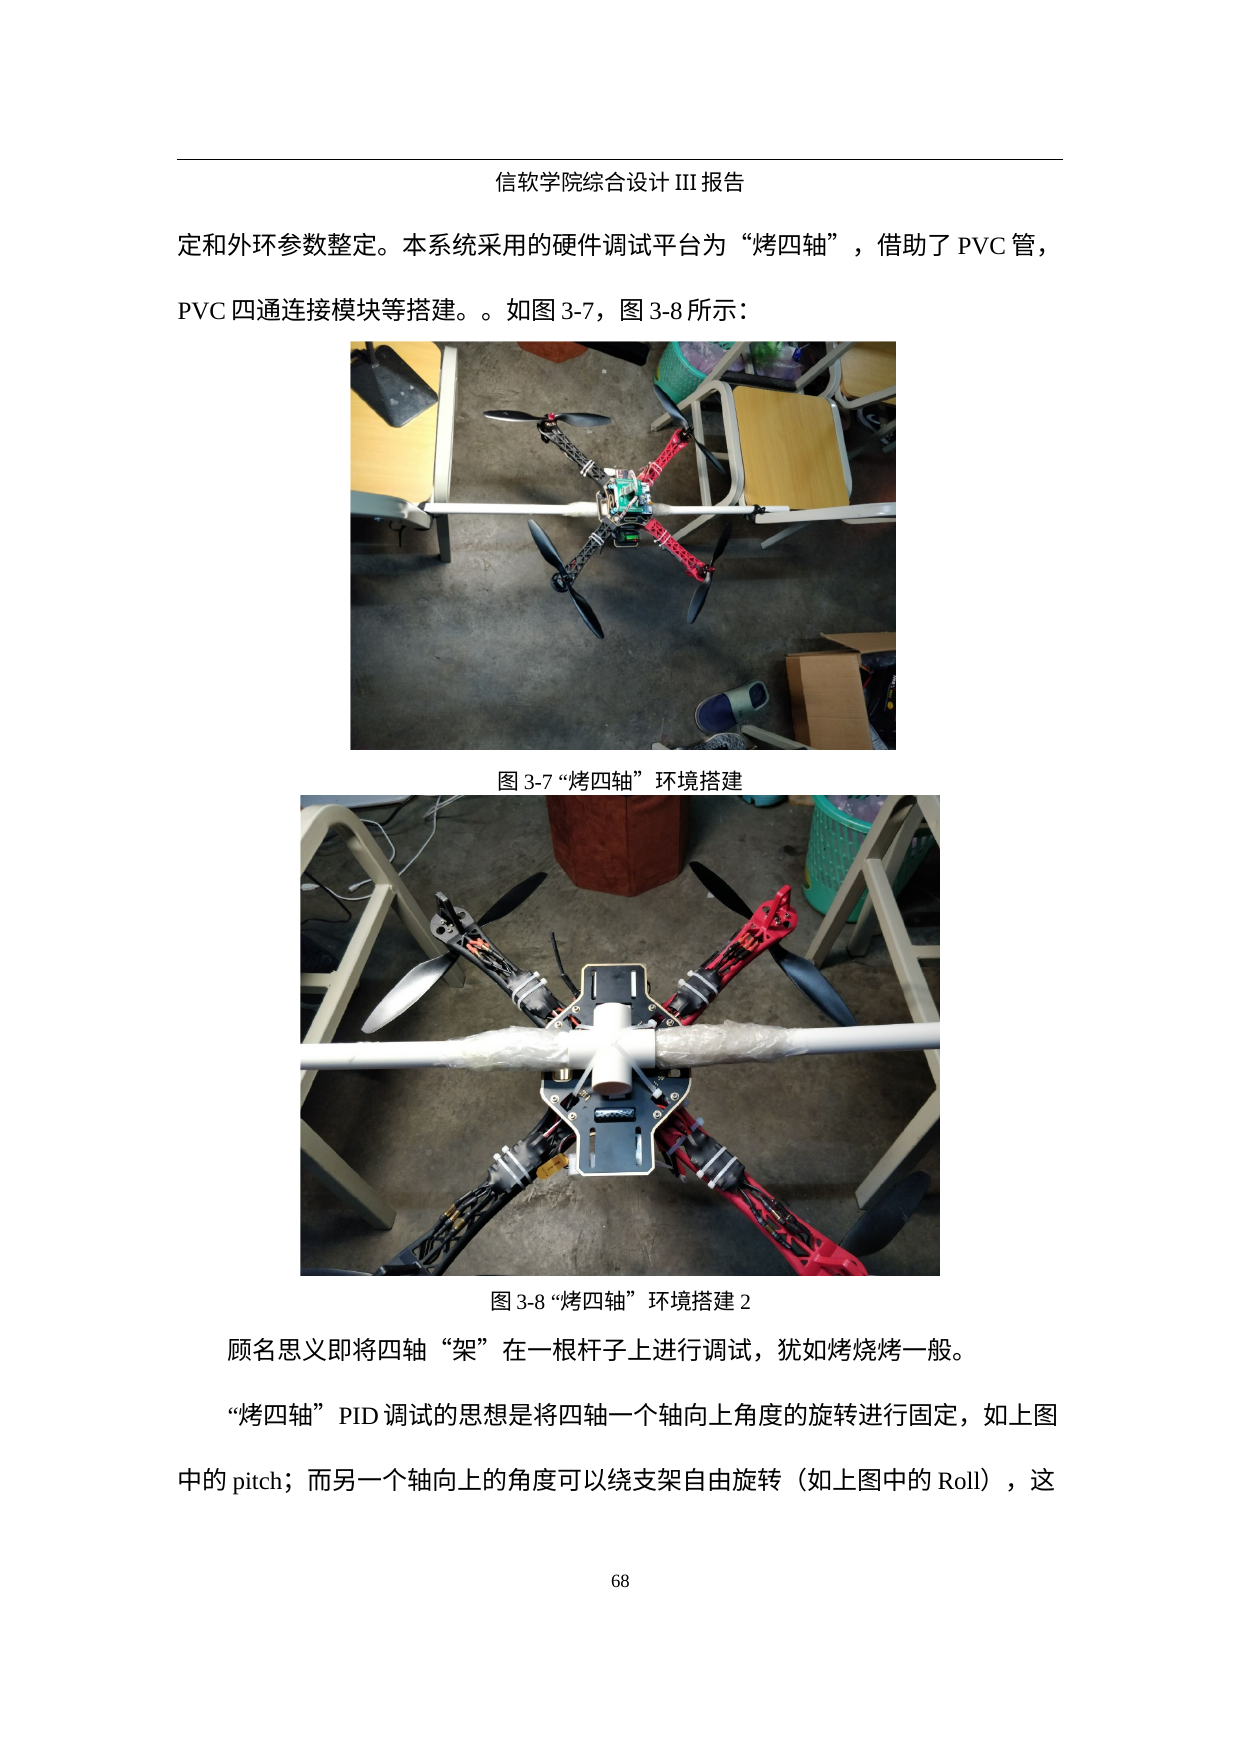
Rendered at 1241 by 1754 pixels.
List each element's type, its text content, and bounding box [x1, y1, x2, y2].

text 顾名思义即将四轴“架”在一根杆子上进行调试，犹如烤烧烤一般。 [177, 1316, 1063, 1381]
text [177, 211, 1063, 341]
text 图3-8 “烤四轴”环境搭建2 [177, 1283, 1063, 1316]
picture [351, 342, 895, 750]
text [177, 1381, 1063, 1511]
picture [300, 795, 940, 1276]
text 图3-7 “烤四轴”环境搭建 [177, 763, 1063, 796]
